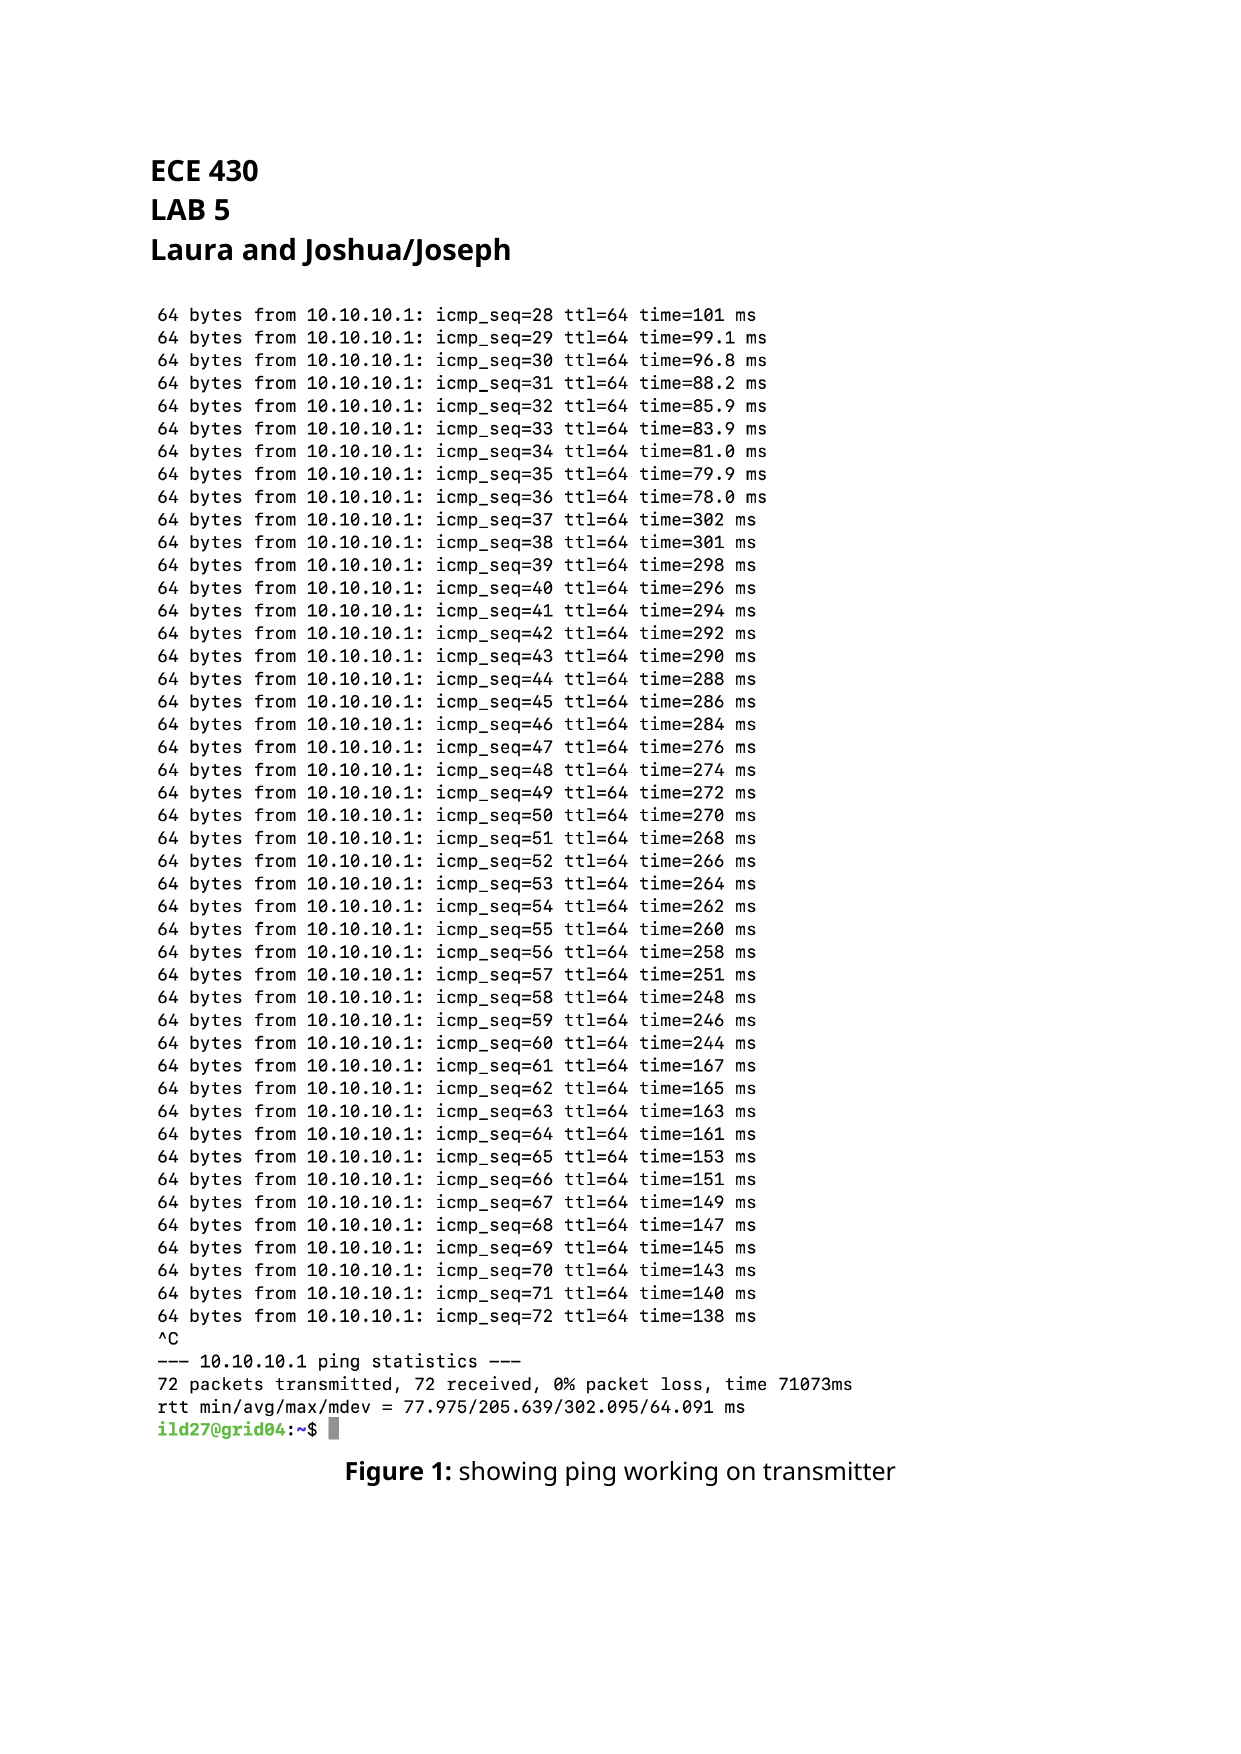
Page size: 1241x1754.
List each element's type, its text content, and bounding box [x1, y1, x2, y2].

text Figure 1: showing ping working on transmitter [150, 1454, 1090, 1487]
text ECE 430 [150, 150, 1090, 190]
text LAB 5 [150, 190, 1090, 229]
text Laura and Joshua/Joseph [150, 229, 1090, 269]
picture [150, 303, 1091, 1454]
